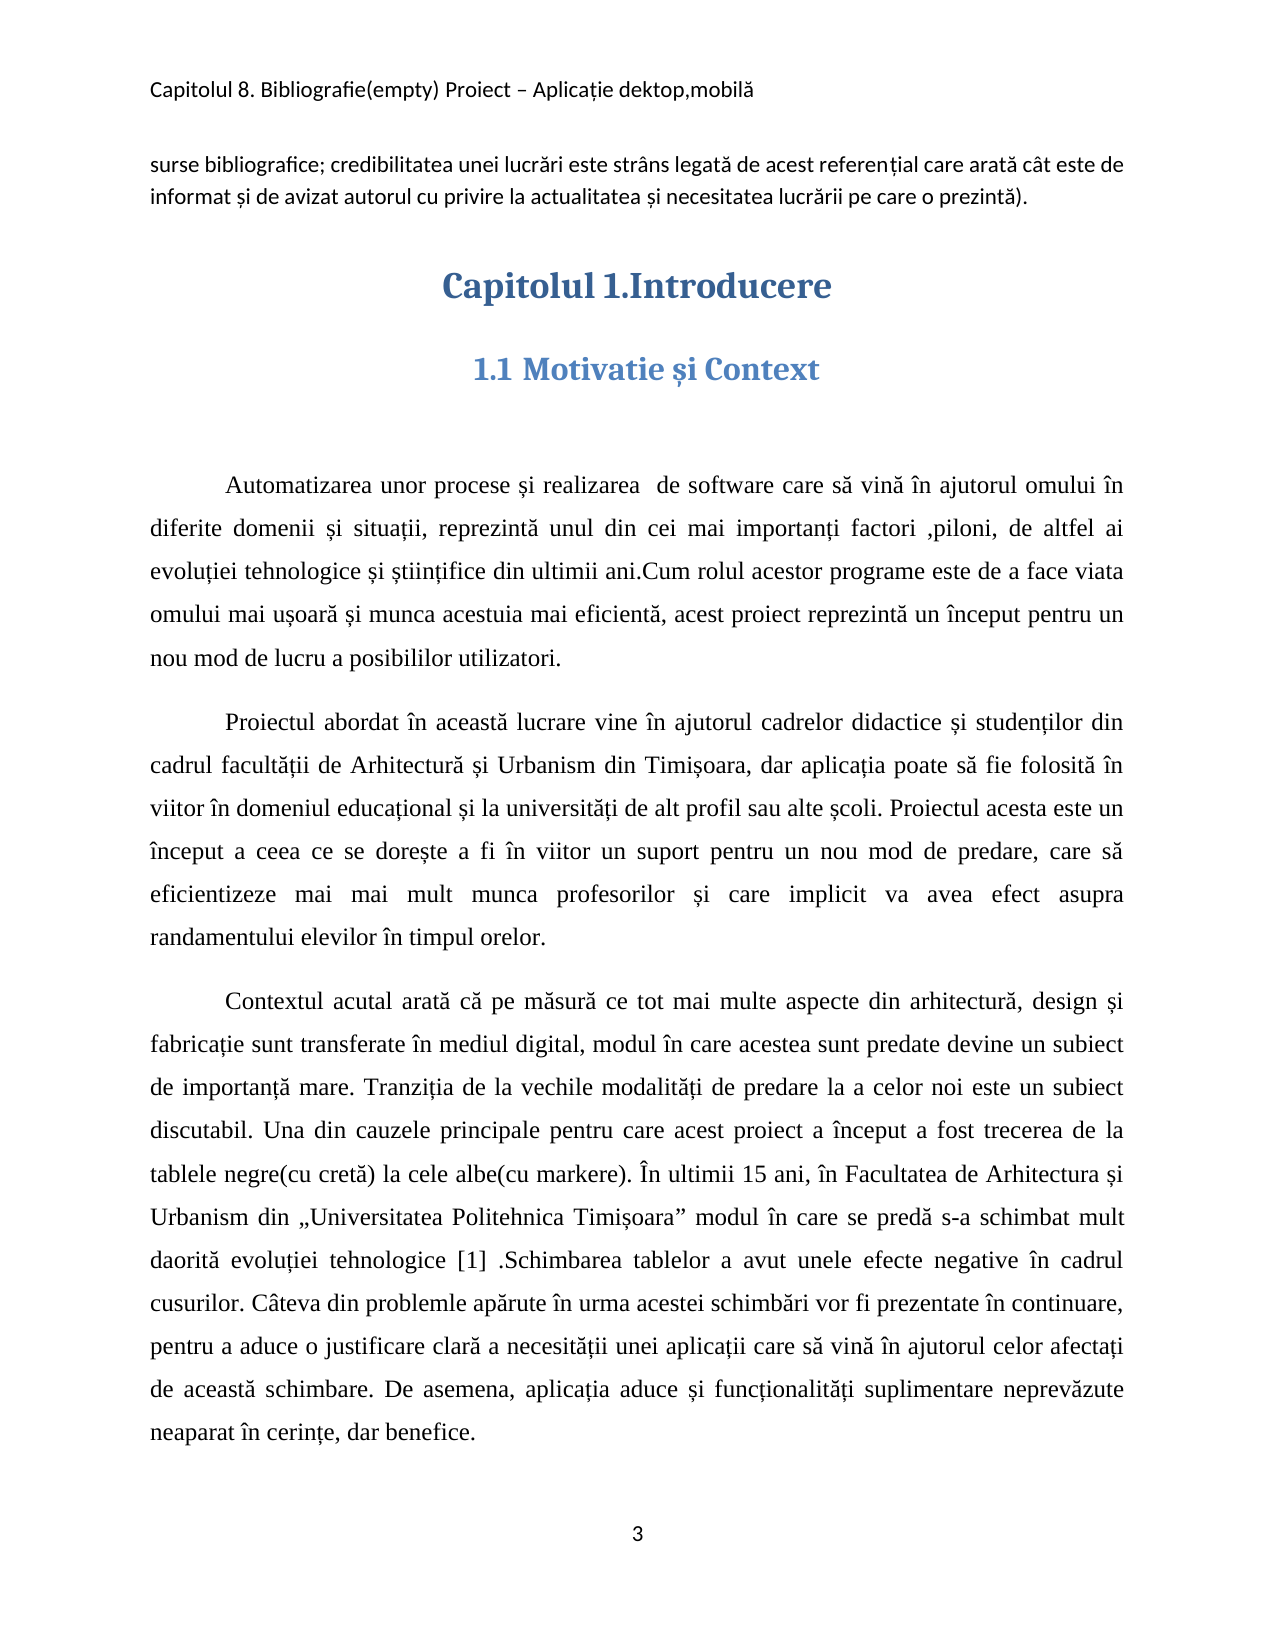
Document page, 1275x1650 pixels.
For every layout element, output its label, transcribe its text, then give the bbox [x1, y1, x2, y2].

text Automatizarea unor procese și realizarea de software care să vină în ajutorul omului în diferite domenii și situații, reprezintă unul din cei mai importanți factori ,piloni, de altfel ai evoluției tehnologice și științifice din ultimii ani.Cum rolul acestor programe este de a face viata omului mai ușoară și munca acestuia mai eficientă, acest proiect reprezintă un început pentru un nou mod de lucru a posibililor utilizatori. [150, 470, 1125, 671]
subtitle Motivatie și Context [169, 350, 1125, 388]
text Proiectul abordat în această lucrare vine în ajutorul cadrelor didactice și studenților din cadrul facultății de Arhitectură și Urbanism din Timișoara, dar aplicația poate să fie folosită în viitor în domeniul educațional și la universități de alt profil sau alte școli. Proiectul acesta este un început a ceea ce se dorește a fi în viitor un suport pentru un nou mod de predare, care să eficientizeze mai mai mult munca profesorilor și care implicit va avea efect asupra randamentului elevilor în timpul orelor. [150, 707, 1125, 951]
text Contextul acutal arată că pe măsură ce tot mai multe aspecte din arhitectură, design și fabricație sunt transferate în mediul digital, modul în care acestea sunt predate devine un subiect de importanță mare. Tranziția de la vechile modalități de predare la a celor noi este un subiect discutabil. Una din cauzele principale pentru care acest proiect a început a fost trecerea de la tablele negre(cu cretă) la cele albe(cu markere). În ultimii 15 ani, în Facultatea de Arhitectura și Urbanism din „Universitatea Politehnica Timișoara” modul în care se predă s-a schimbat mult daorită evoluției tehnologice [1] .Schimbarea tablelor a avut unele efecte negative în cadrul cusurilor. Câteva din problemle apărute în urma acestei schimbări vor fi prezentate în continuare, pentru a aduce o justificare clară a necesității unei aplicații care să vină în ajutorul celor afectați de această schimbare. De asemena, aplicația aduce și funcționalități suplimentare neprevăzute neaparat în cerințe, dar benefice. [150, 986, 1125, 1446]
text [150, 150, 1125, 210]
subtitle Capitolul 1.Introducere [150, 264, 1125, 307]
